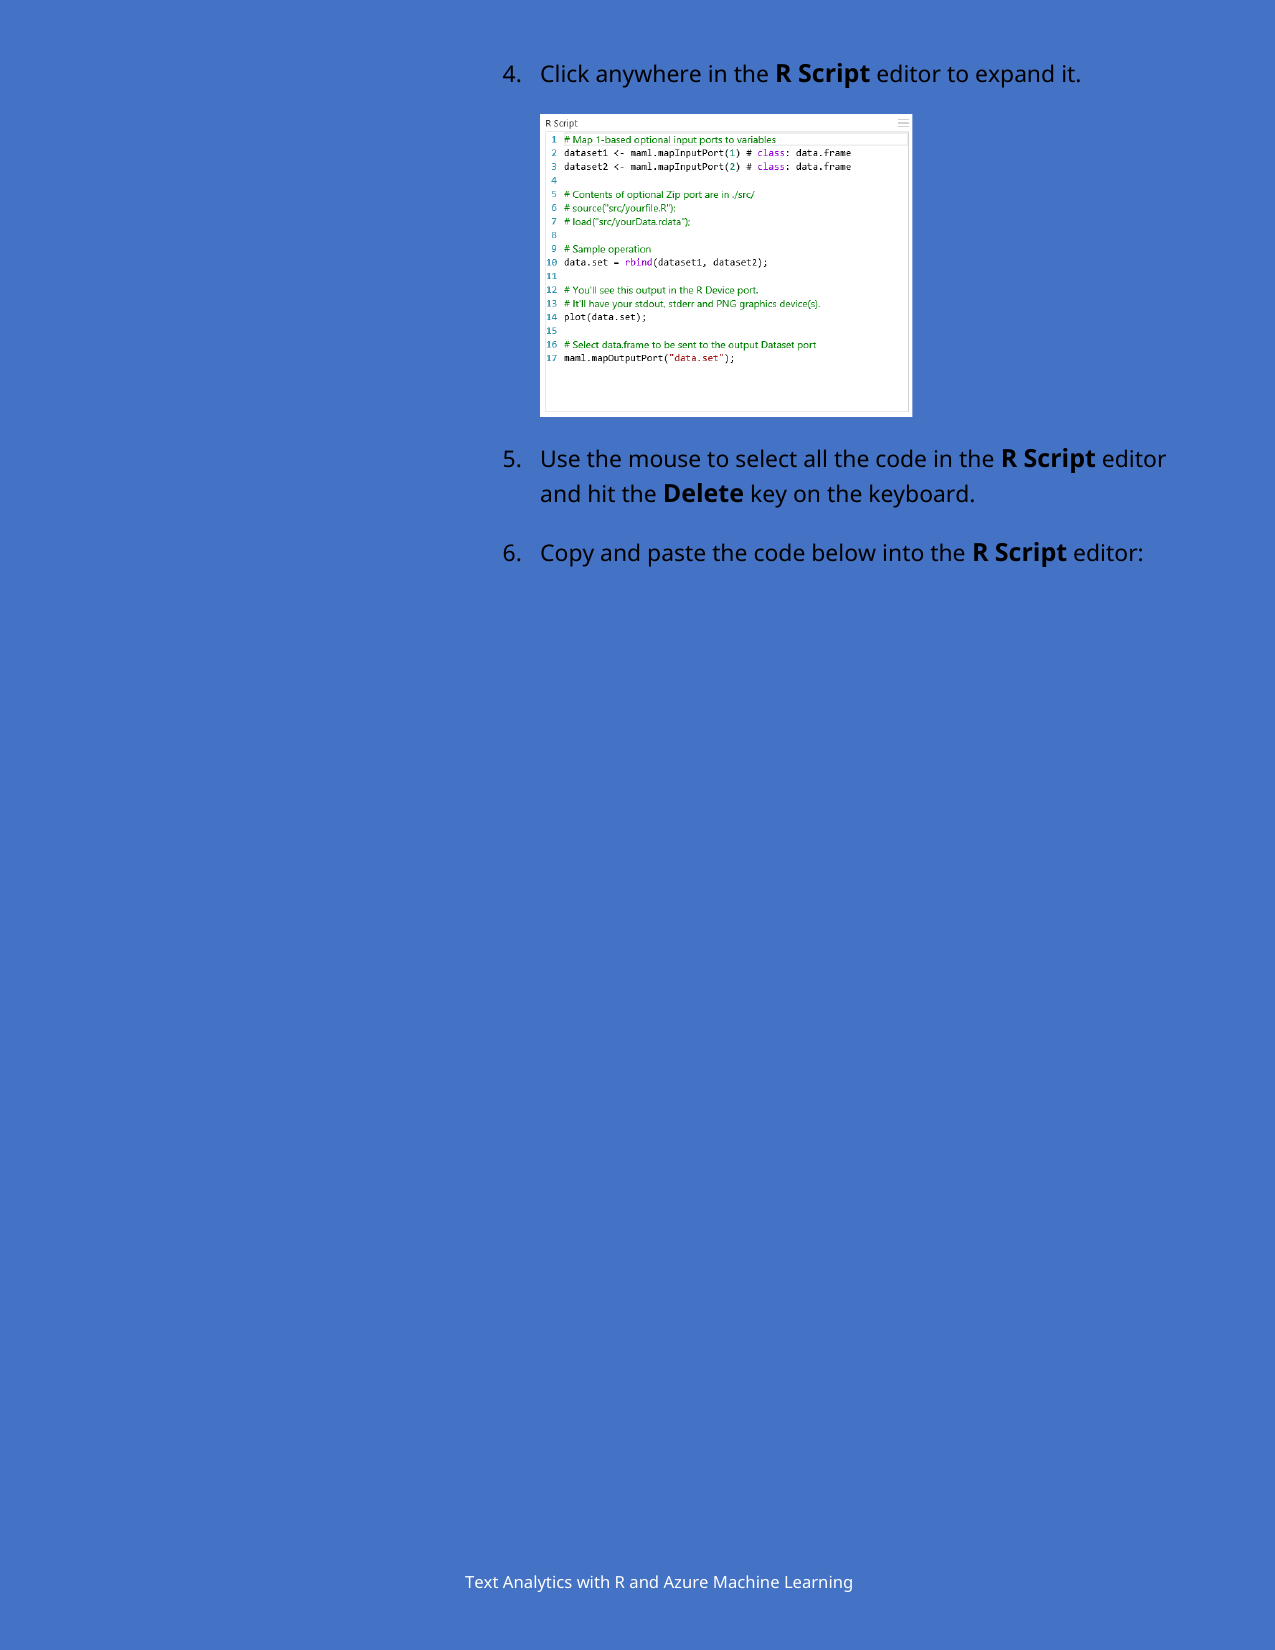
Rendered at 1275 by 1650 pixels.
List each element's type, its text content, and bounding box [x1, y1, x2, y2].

list Copy and paste the code below into the R Script editor: [502, 534, 1200, 568]
list Use the mouse to select all the code in the R Script editor and hit the Delete key on the keyboard. [502, 441, 1200, 509]
picture [540, 114, 913, 417]
list Click anywhere in the R Script editor to expand it. [502, 56, 1200, 89]
